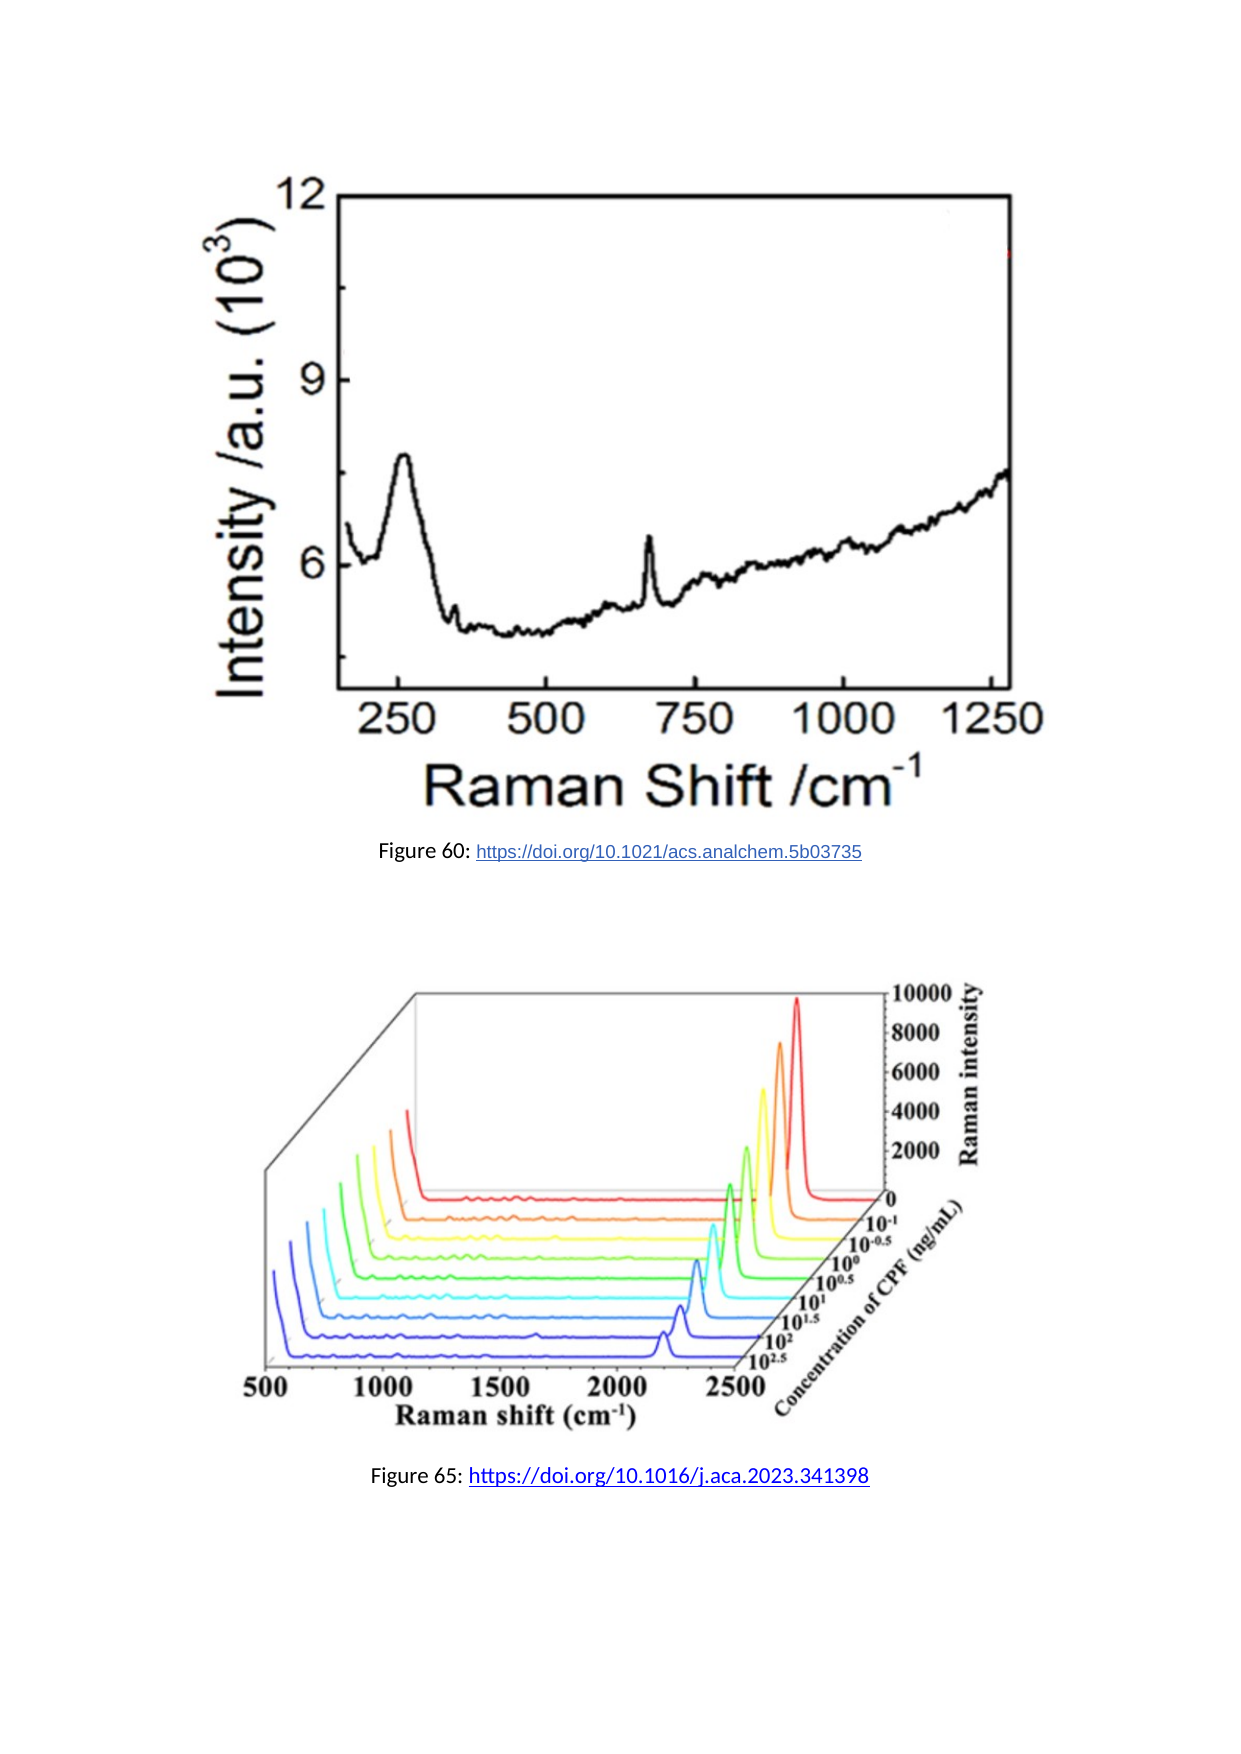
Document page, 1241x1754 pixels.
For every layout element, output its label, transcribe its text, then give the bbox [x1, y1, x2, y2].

text Figure 65: https://doi.org/10.1016/j.aca.2023.341398 [150, 1461, 1090, 1489]
text Figure 60: https://doi.org/10.1021/acs.analchem.5b03735 [150, 837, 1090, 864]
picture [227, 972, 1013, 1443]
picture [191, 150, 1050, 818]
